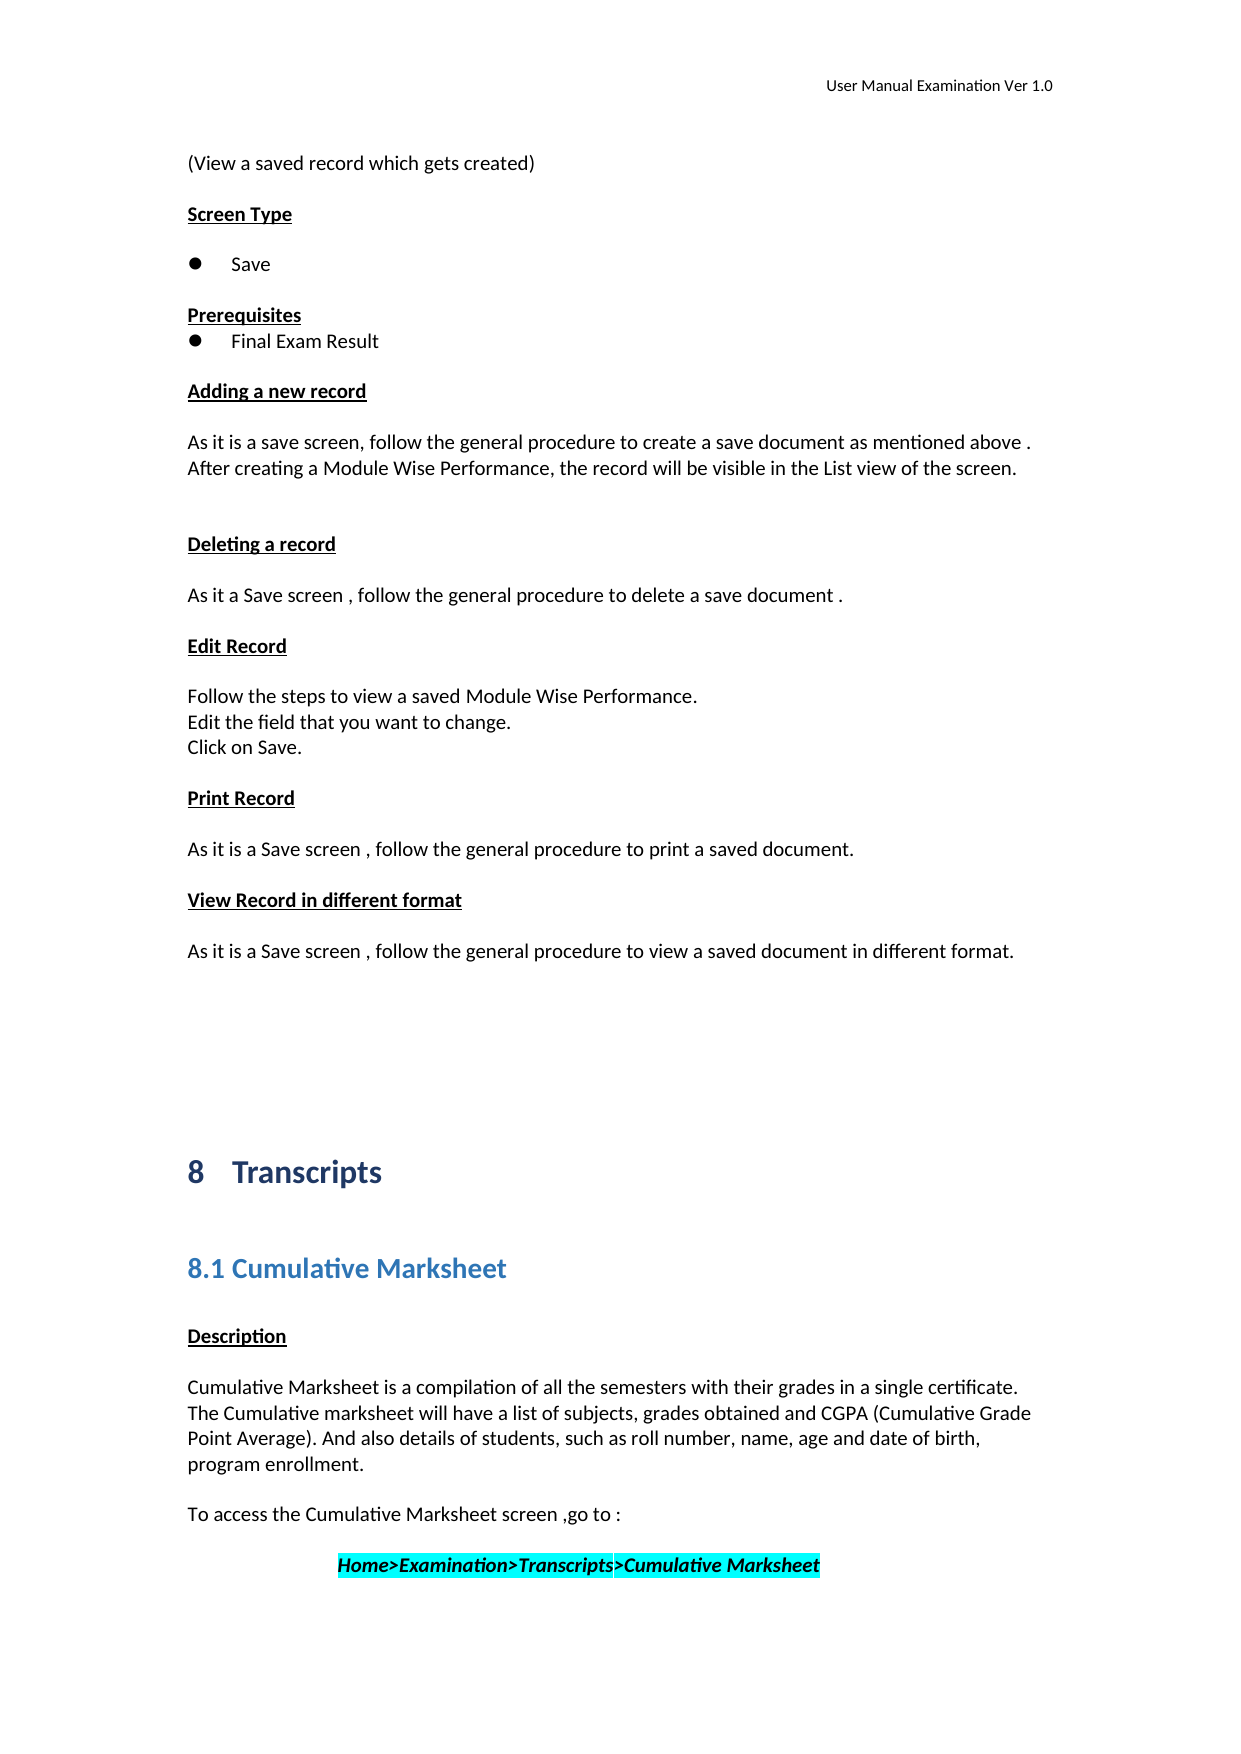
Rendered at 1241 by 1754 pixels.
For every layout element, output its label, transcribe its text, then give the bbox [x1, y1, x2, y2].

text Prerequisites [187, 302, 1053, 328]
text As it a Save screen , follow the general procedure to delete a save document . [187, 582, 1053, 607]
subtitle Transcripts [187, 1151, 1053, 1192]
text Deleting a record [187, 531, 1053, 557]
text Home>Examination>Transcripts>Cumulative Marksheet [262, 1552, 1053, 1578]
text View Record in different format [187, 887, 1053, 912]
list Save [187, 252, 1053, 277]
text Cumulative Marksheet is a compilation of all the semesters with their grades in a single certificate. The Cumulative marksheet will have a list of subjects, grades obtained and CGPA (Cumulative Grade Point Average). And also details of students, such as roll number, name, age and date of birth, program enrollment. [187, 1374, 1053, 1476]
text As it is a save screen, follow the general procedure to create a save document as mentioned above . [187, 429, 1053, 455]
text Edit Record [187, 633, 1053, 658]
text Adding a new record [187, 379, 1053, 404]
text (View a saved record which gets created) [187, 150, 1053, 175]
text After creating a Module Wise Performance, the record will be visible in the List view of the screen. [187, 455, 1053, 480]
text To access the Cumulative Marksheet screen ,go to : [187, 1502, 1053, 1527]
text As it is a Save screen , follow the general procedure to print a saved document. [187, 836, 1053, 862]
text Edit the field that you want to change. [187, 709, 1053, 734]
text Description [187, 1324, 1053, 1349]
text Screen Type [187, 201, 1053, 226]
text Follow the steps to view a saved Module Wise Performance. [187, 684, 1053, 709]
text Print Record [187, 785, 1053, 811]
text Click on Save. [187, 734, 1053, 760]
text As it is a Save screen , follow the general procedure to view a saved document in different format. [187, 938, 1053, 963]
list Final Exam Result [187, 328, 1053, 353]
subtitle Cumulative Marksheet [187, 1250, 1053, 1286]
